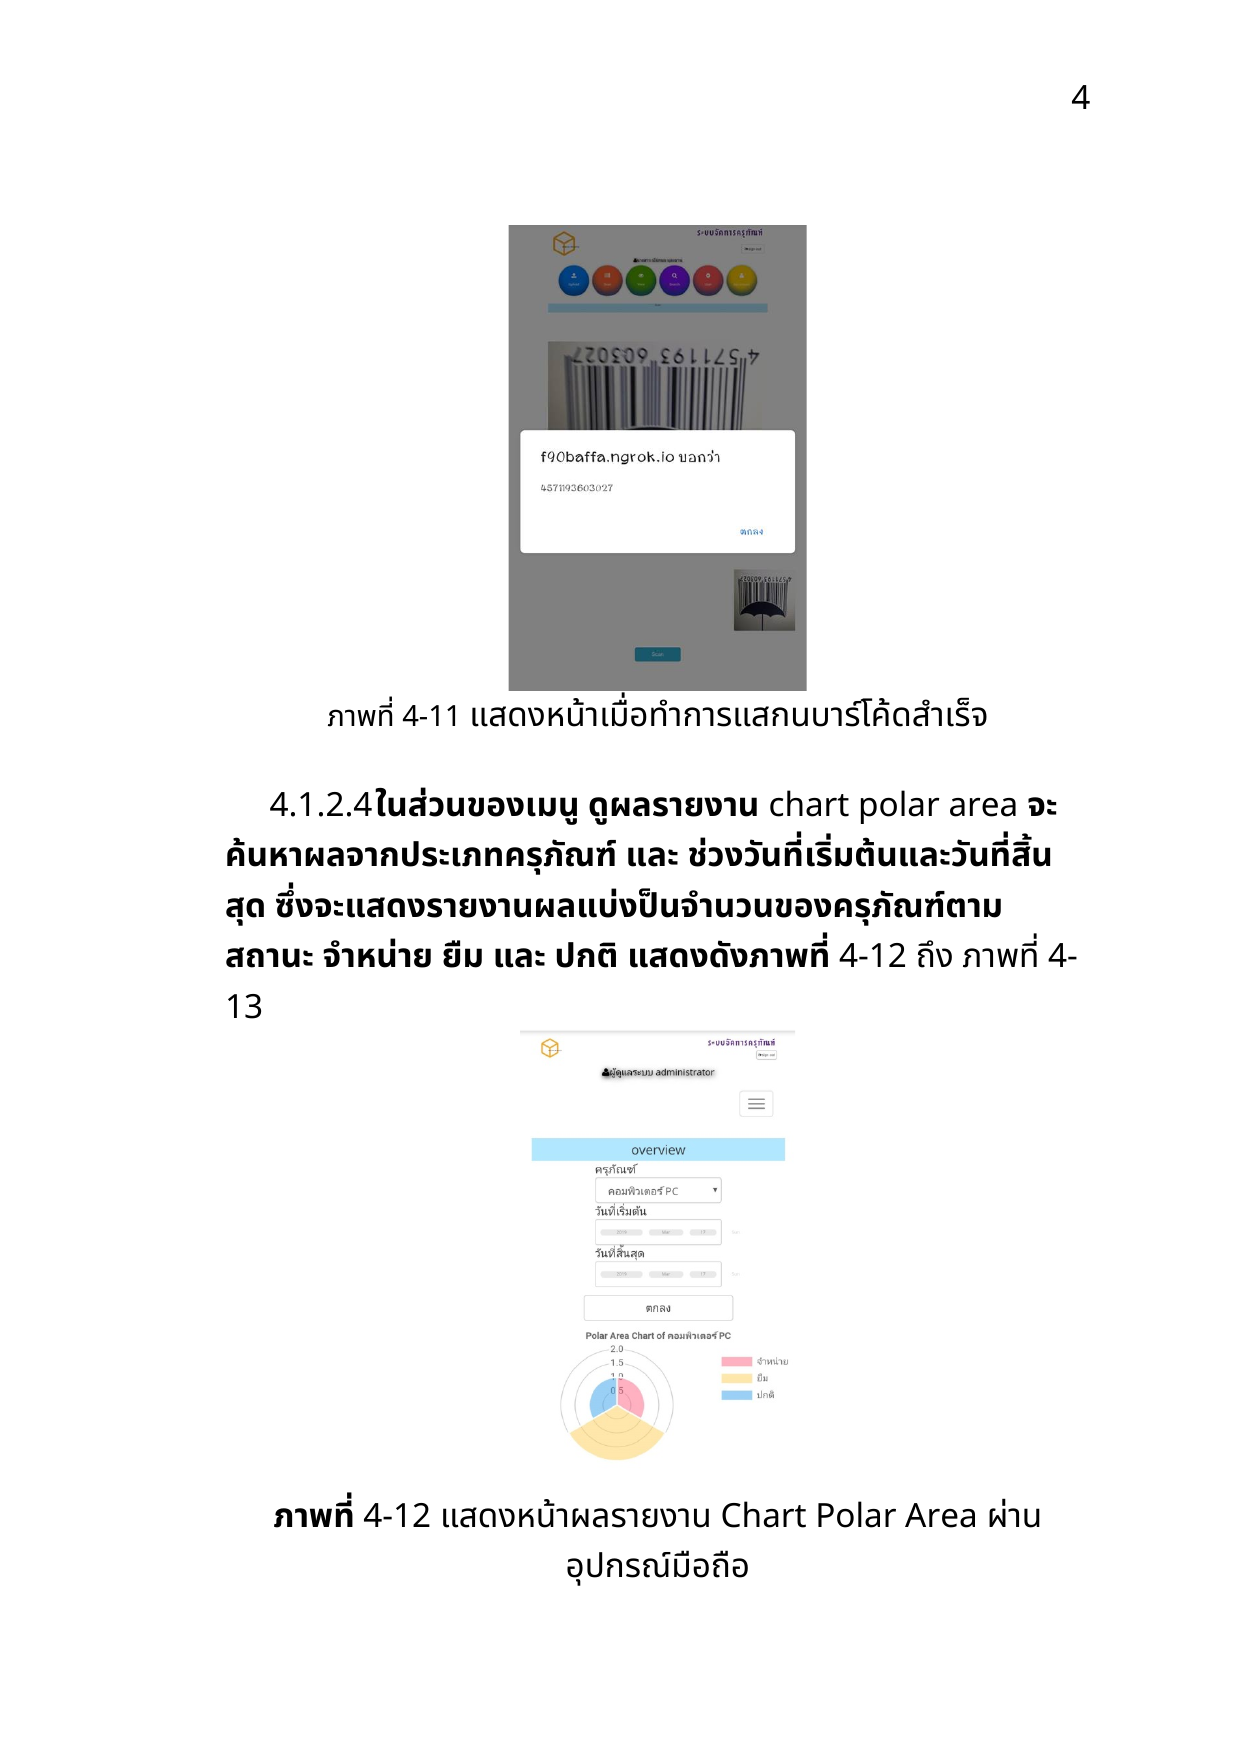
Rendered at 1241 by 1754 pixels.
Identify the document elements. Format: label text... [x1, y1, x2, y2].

text ภาพที่ 4-12 แสดงหน้าผลรายงาน Chart Polar Area ผ่านอุปกรณ์มือถือ [225, 1492, 1090, 1593]
text 4.1.2.4 ในส่วนของเมนู ดูผลรายงาน chart polar area จะค้นหาผลจากประเภทครุภัณฑ์ และ ช่วงวันที่เริ่มต้นและวันที่สิ้นสุด ซึ่งจะแสดงรายงานผลแบ่งป็นจำนวนของครุภัณฑ์ตามสถานะ จำหน่าย ยืม และ ปกติ แสดงดังภาพที่ 4-12 ถึง ภาพที่ 4-13 [225, 781, 1090, 1028]
picture [508, 225, 807, 691]
picture [520, 1028, 796, 1492]
text ภาพที่ 4-11 แสดงหน้าเมื่อทำการแสกนบาร์โค้ดสำเร็จ [225, 691, 1090, 741]
